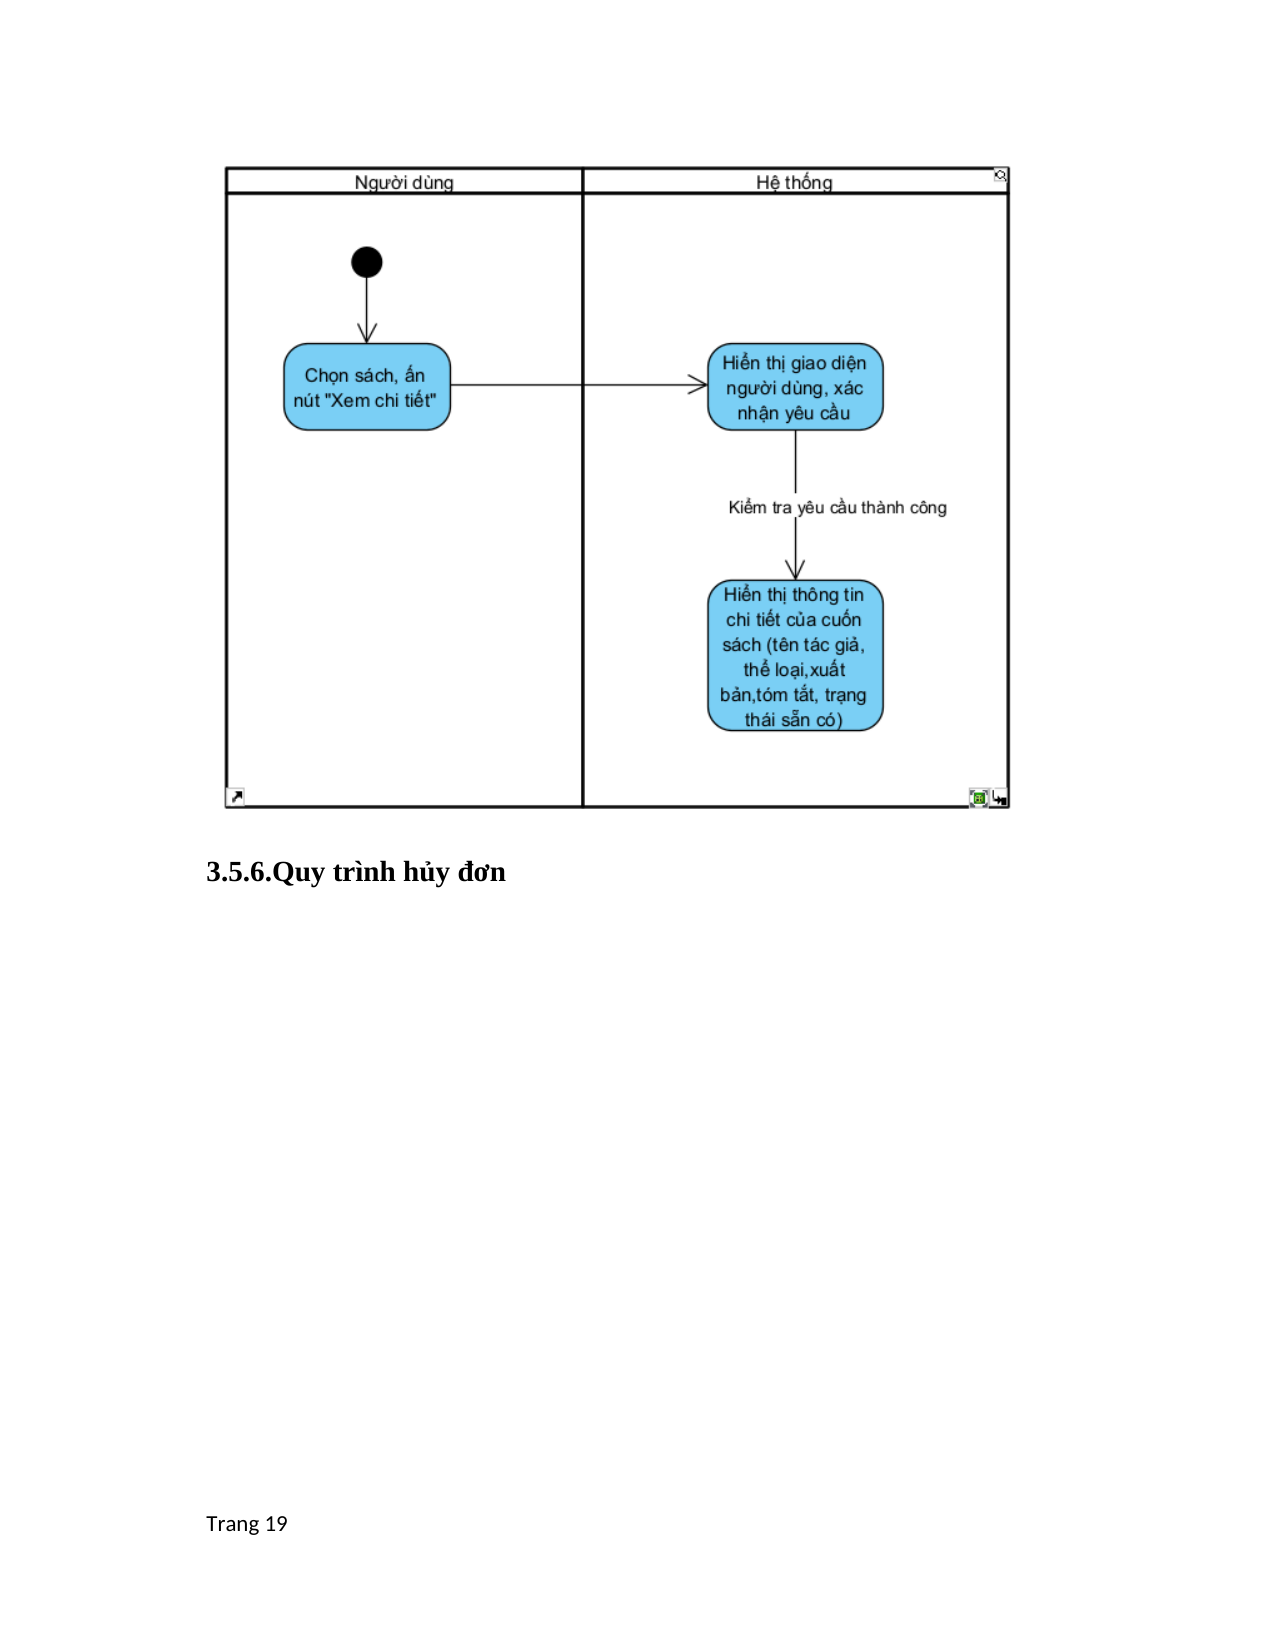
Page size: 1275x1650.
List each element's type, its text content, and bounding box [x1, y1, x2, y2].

picture [206, 150, 1039, 834]
subtitle 3.5.6.Quy trình hủy đơn [206, 861, 1187, 886]
